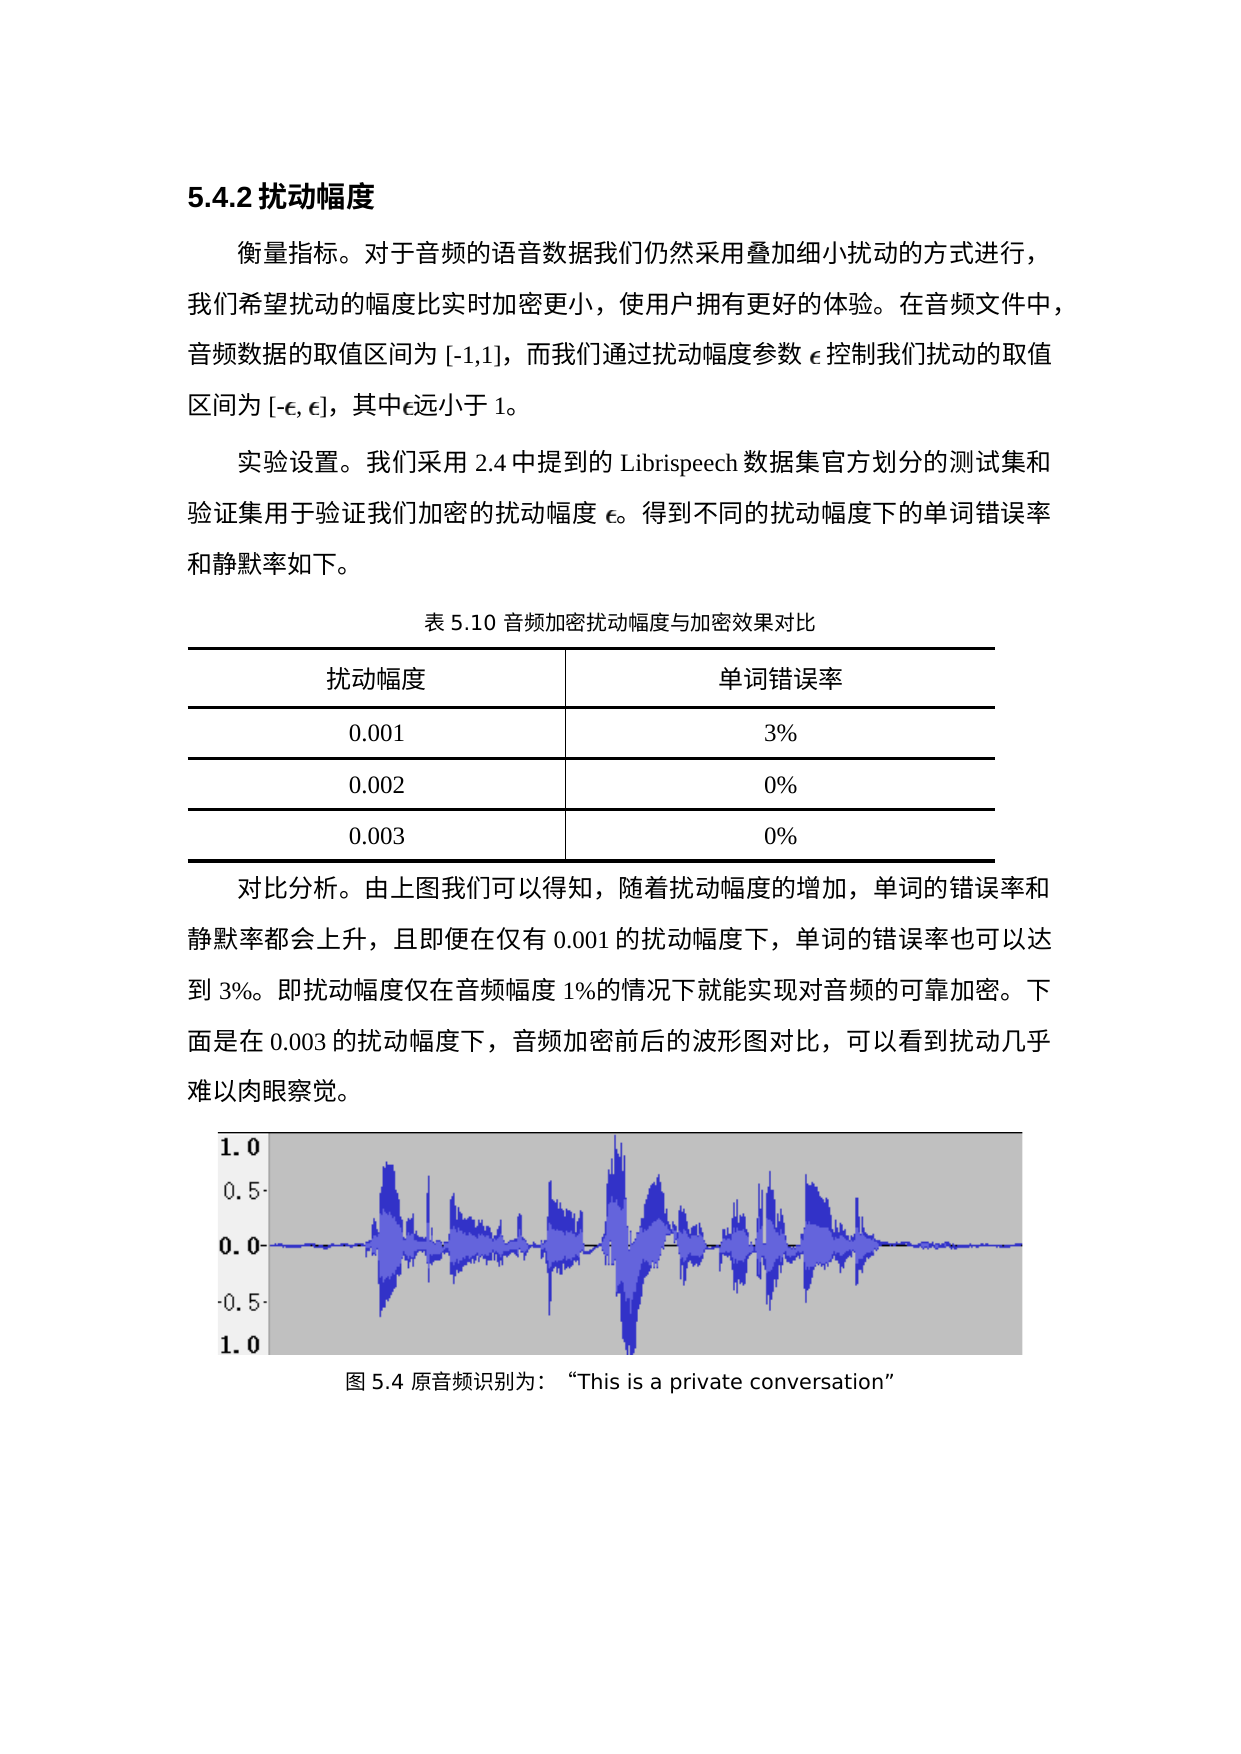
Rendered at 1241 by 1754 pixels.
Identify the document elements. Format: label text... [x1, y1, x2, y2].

table_cell 3% [566, 709, 995, 757]
table_cell 0.001 [188, 709, 565, 757]
table_cell 0.003 [188, 811, 565, 859]
picture [308, 402, 320, 415]
text 实验设置。我们采用2.4中提到的Librispeech数据集官方划分的测试集和验证集用于验证我们加密的扰动幅度 。得到不同的扰动幅度下的单词错误率和静默率如下。 [187, 443, 1053, 581]
text 衡量指标。对于音频的语音数据我们仍然采用叠加细小扰动的方式进行，我们希望扰动的幅度比实时加密更小，使用户拥有更好的体验。在音频文件中，音频数据的取值区间为 [-1,1]，而我们通过扰动幅度参数 控制我们扰动的取值区间为 [-, ]，其中远小于1。 [187, 233, 1053, 422]
picture [402, 402, 414, 415]
table_cell 0% [566, 760, 995, 808]
text 对比分析。由上图我们可以得知，随着扰动幅度的增加，单词的错误率和静默率都会上升，且即便在仅有0.001的扰动幅度下，单词的错误率也可以达到 3%。即扰动幅度仅在音频幅度1%的情况下就能实现对音频的可靠加密。下面是在0.003的扰动幅度下，音频加密前后的波形图对比，可以看到扰动几乎难以肉眼察觉。 [187, 869, 1053, 1108]
picture [217, 1132, 1023, 1355]
picture [809, 351, 821, 364]
picture [605, 510, 617, 523]
picture [284, 402, 296, 415]
table_header 扰动幅度 [188, 650, 565, 706]
text 图 5.4 原音频识别为：“This is a private conversation” [187, 1364, 1053, 1396]
subtitle 5.4.2扰动幅度 [187, 162, 1053, 227]
table_cell 0% [566, 811, 995, 859]
table_cell 0.002 [188, 760, 565, 808]
text 表 5.10 音频加密扰动幅度与加密效果对比 [187, 605, 1053, 637]
table_header 单词错误率 [566, 650, 995, 706]
